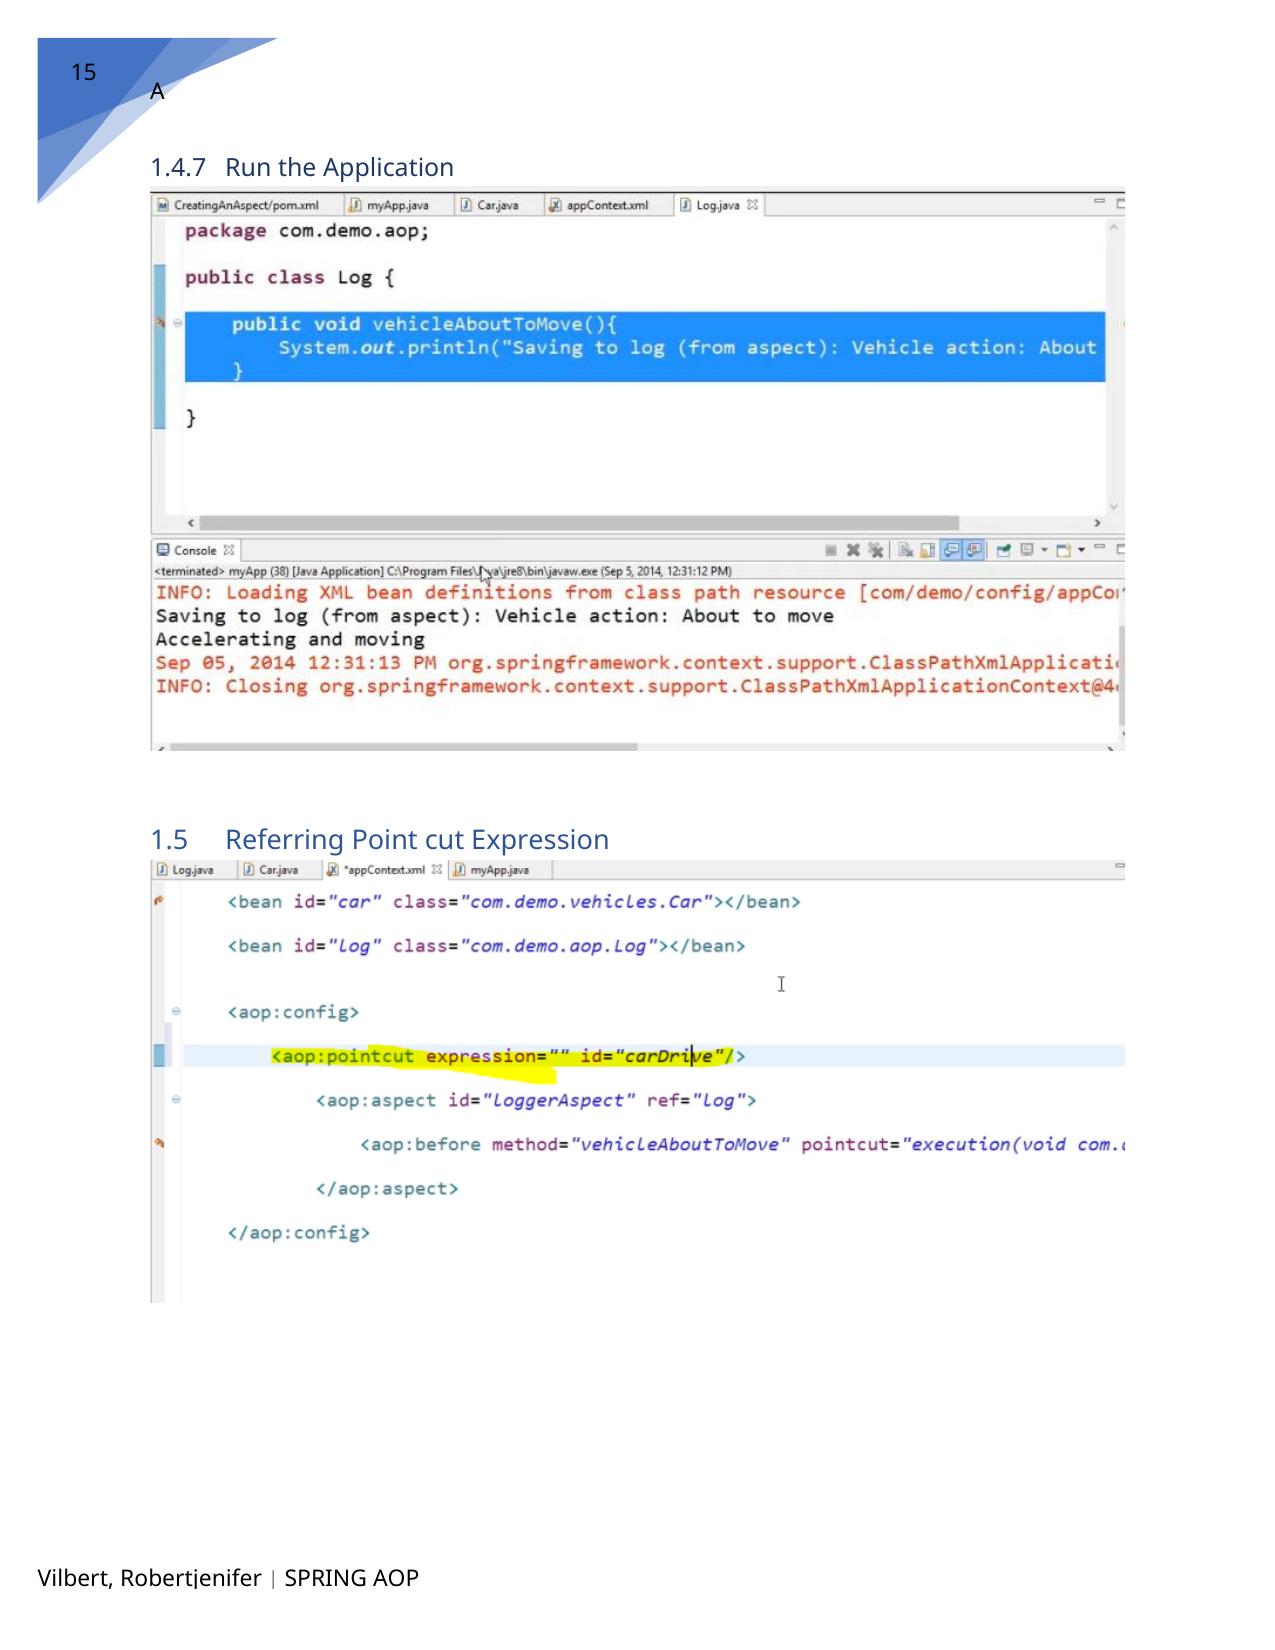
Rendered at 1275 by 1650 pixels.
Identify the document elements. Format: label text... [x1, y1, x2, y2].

subtitle Run the Application [150, 150, 1125, 184]
picture [150, 860, 1125, 1303]
subtitle Referring Point cut Expression [150, 820, 1125, 857]
picture [37, 37, 1125, 751]
